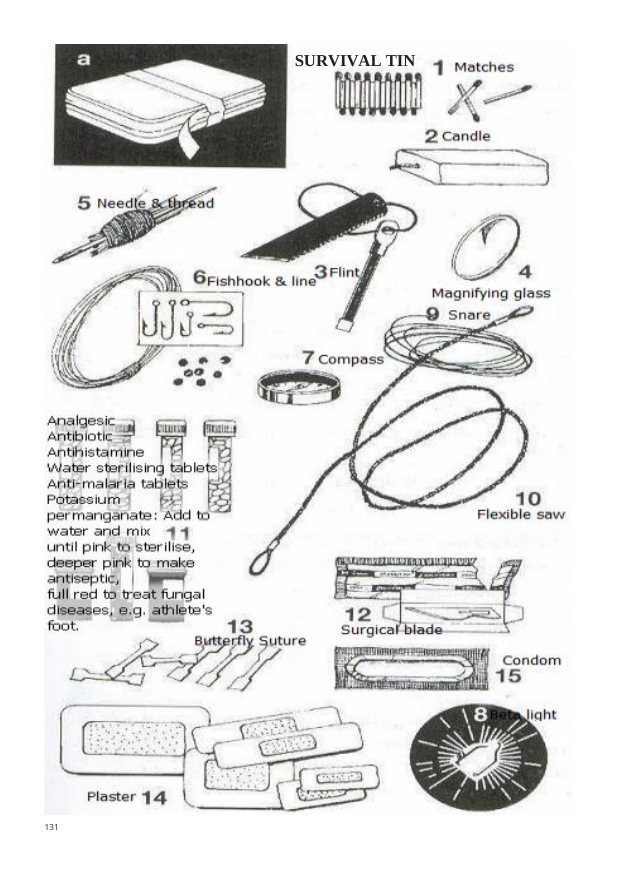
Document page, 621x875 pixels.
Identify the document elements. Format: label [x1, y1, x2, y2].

picture [44, 44, 573, 815]
